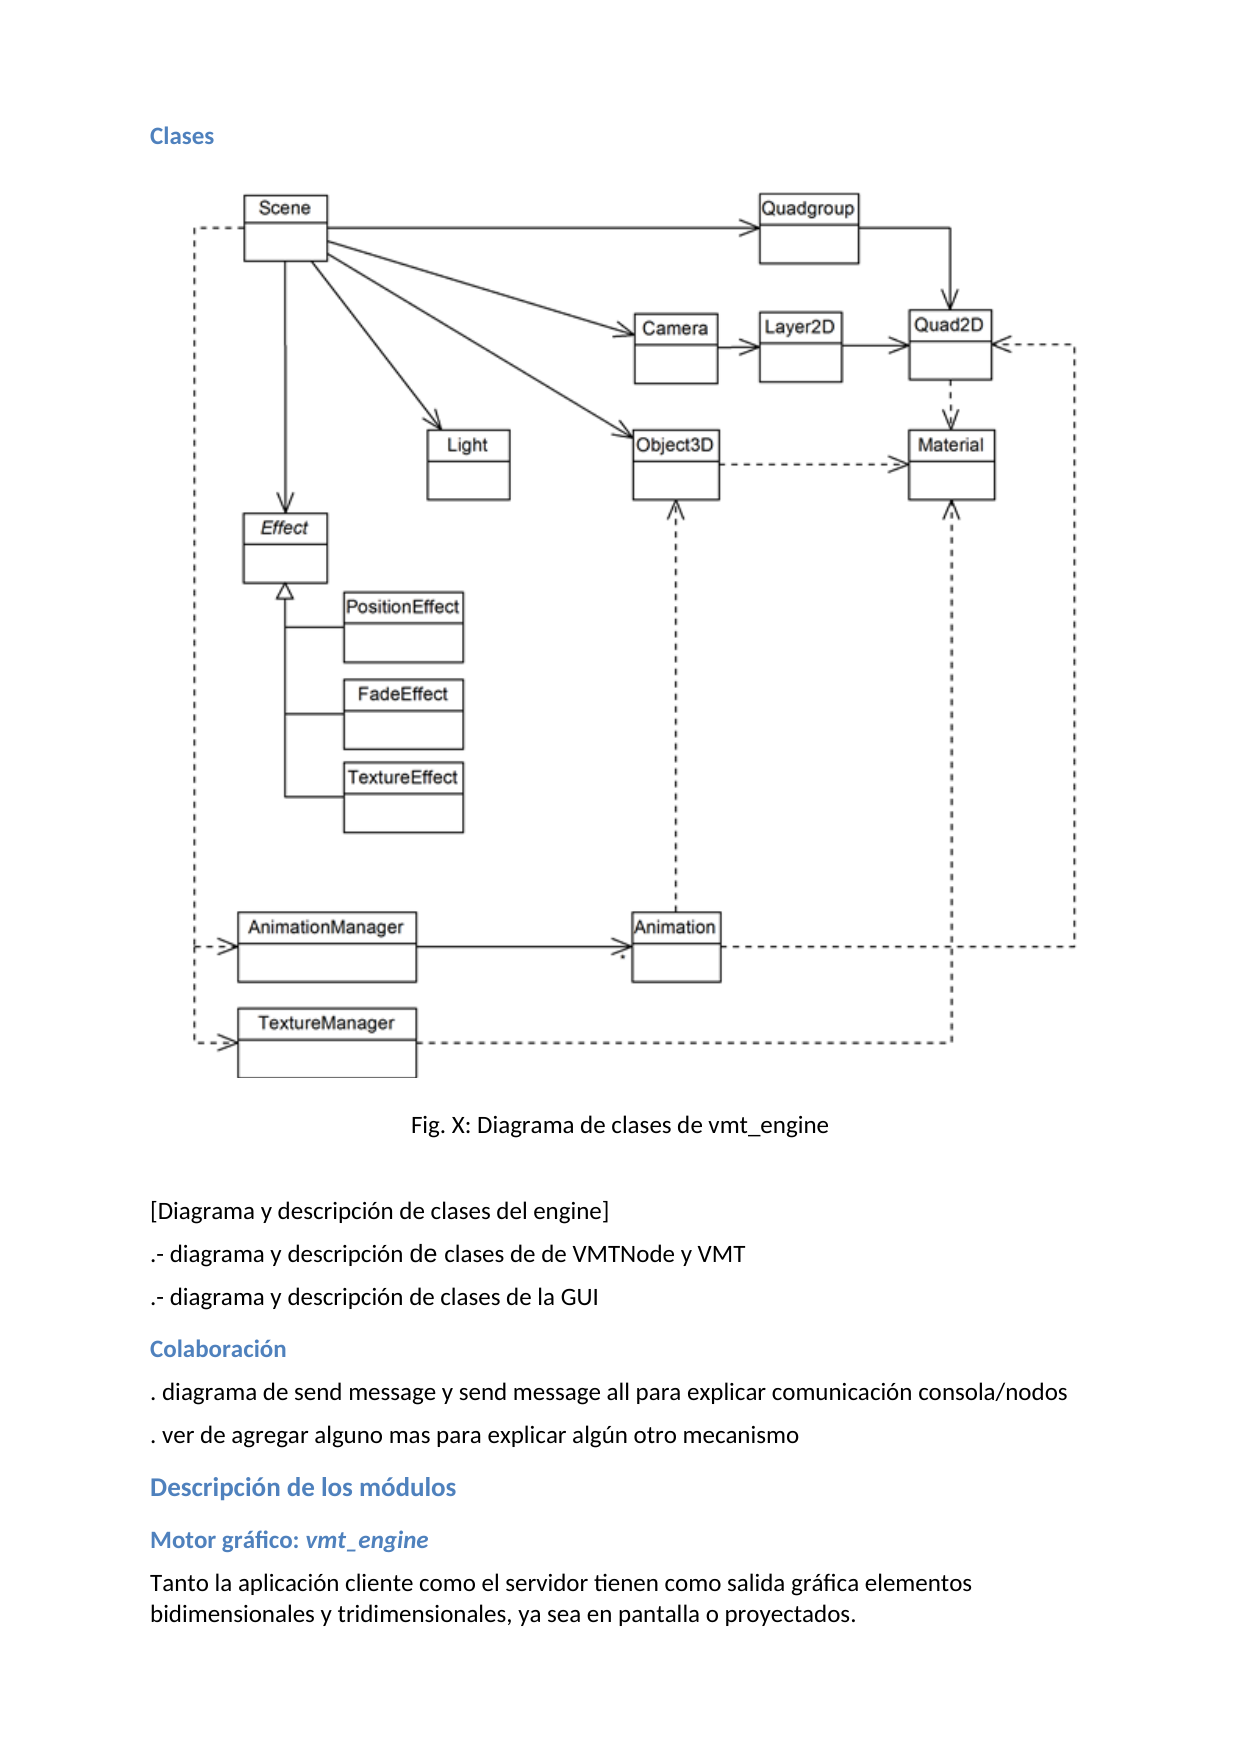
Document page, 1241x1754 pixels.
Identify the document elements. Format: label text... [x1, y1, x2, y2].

subtitle Descripción de los módulos [150, 1470, 1090, 1503]
text . diagrama de send message y send message all para explicar comunicación consola/nodos [150, 1376, 1090, 1406]
text Tanto la aplicación cliente como el servidor tienen como salida gráfica elementos bidimensionales y tridimensionales, ya sea en pantalla o proyectados. [150, 1567, 1090, 1628]
text .- diagrama y descripción de clases de la GUI [150, 1282, 1090, 1312]
text .- diagrama y descripción de clases de de VMTNode y VMT [150, 1238, 1090, 1269]
subtitle Clases [150, 120, 1090, 151]
text [Diagrama y descripción de clases del engine] [150, 1196, 1090, 1226]
subtitle Motor gráfico: vmt_engine [150, 1524, 1090, 1555]
subtitle Colaboración [150, 1333, 1090, 1363]
text . ver de agregar alguno mas para explicar algún otro mecanismo [150, 1419, 1090, 1449]
picture [164, 192, 1105, 1077]
